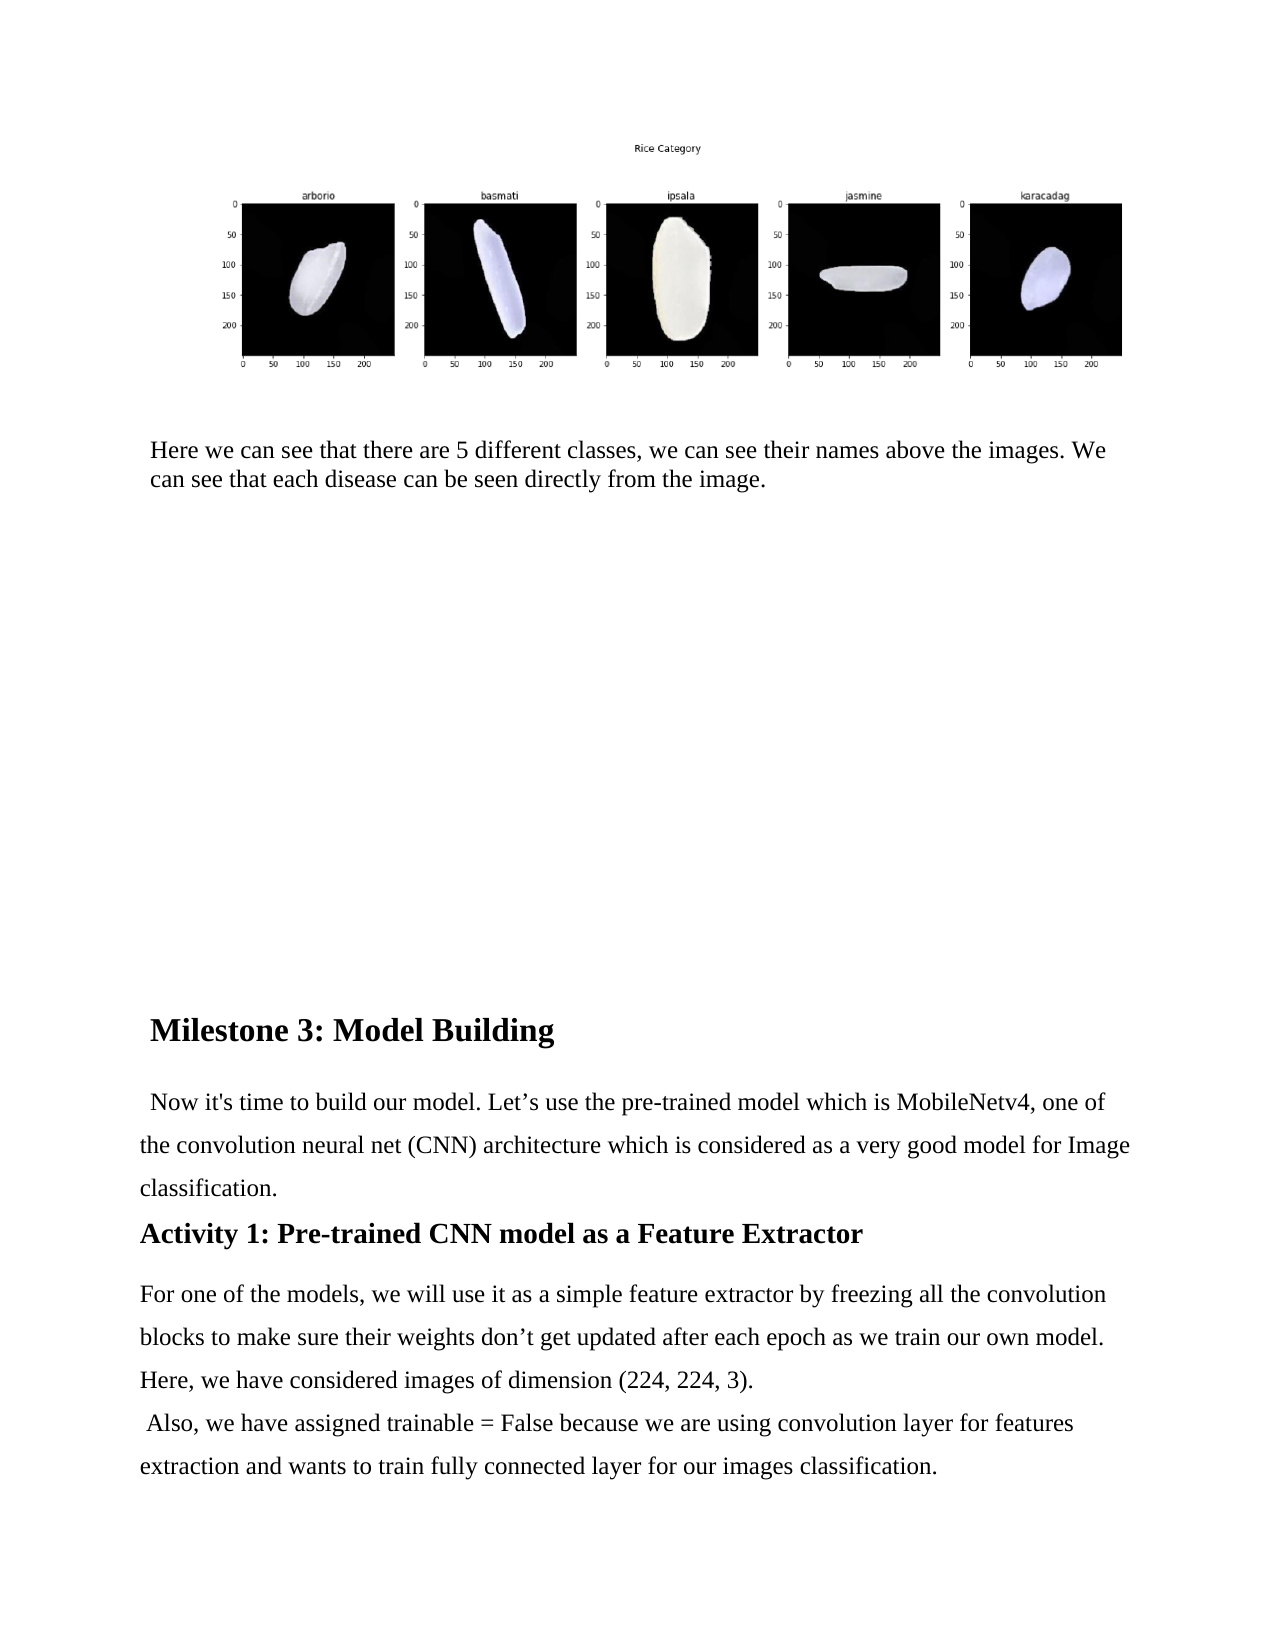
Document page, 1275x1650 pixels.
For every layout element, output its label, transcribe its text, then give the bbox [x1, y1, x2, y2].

picture [150, 143, 1150, 407]
text Here, we have considered images of dimension (224, 224, 3). [139, 1365, 1139, 1394]
text For one of the models, we will use it as a simple feature extractor by freezing all the convolution blocks to make sure their weights don’t get updated after each epoch as we train our own model. [139, 1279, 1139, 1351]
subtitle Here we can see that there are 5 different classes, we can see their names above the images. We can see that each disease can be seen directly from the image. [150, 435, 1139, 493]
text Now it's time to build our model. Let’s use the pre-trained model which is MobileNetv4, one of the convolution neural net (CNN) architecture which is considered as a very good model for Image classification. [139, 1087, 1139, 1202]
text Also, we have assigned trainable = False because we are using convolution layer for features extraction and wants to train fully connected layer for our images classification. [139, 1408, 1139, 1480]
text Activity 1: Pre-trained CNN model as a Feature Extractor [139, 1216, 1139, 1250]
subtitle Milestone 3: Model Building [150, 1010, 1139, 1049]
